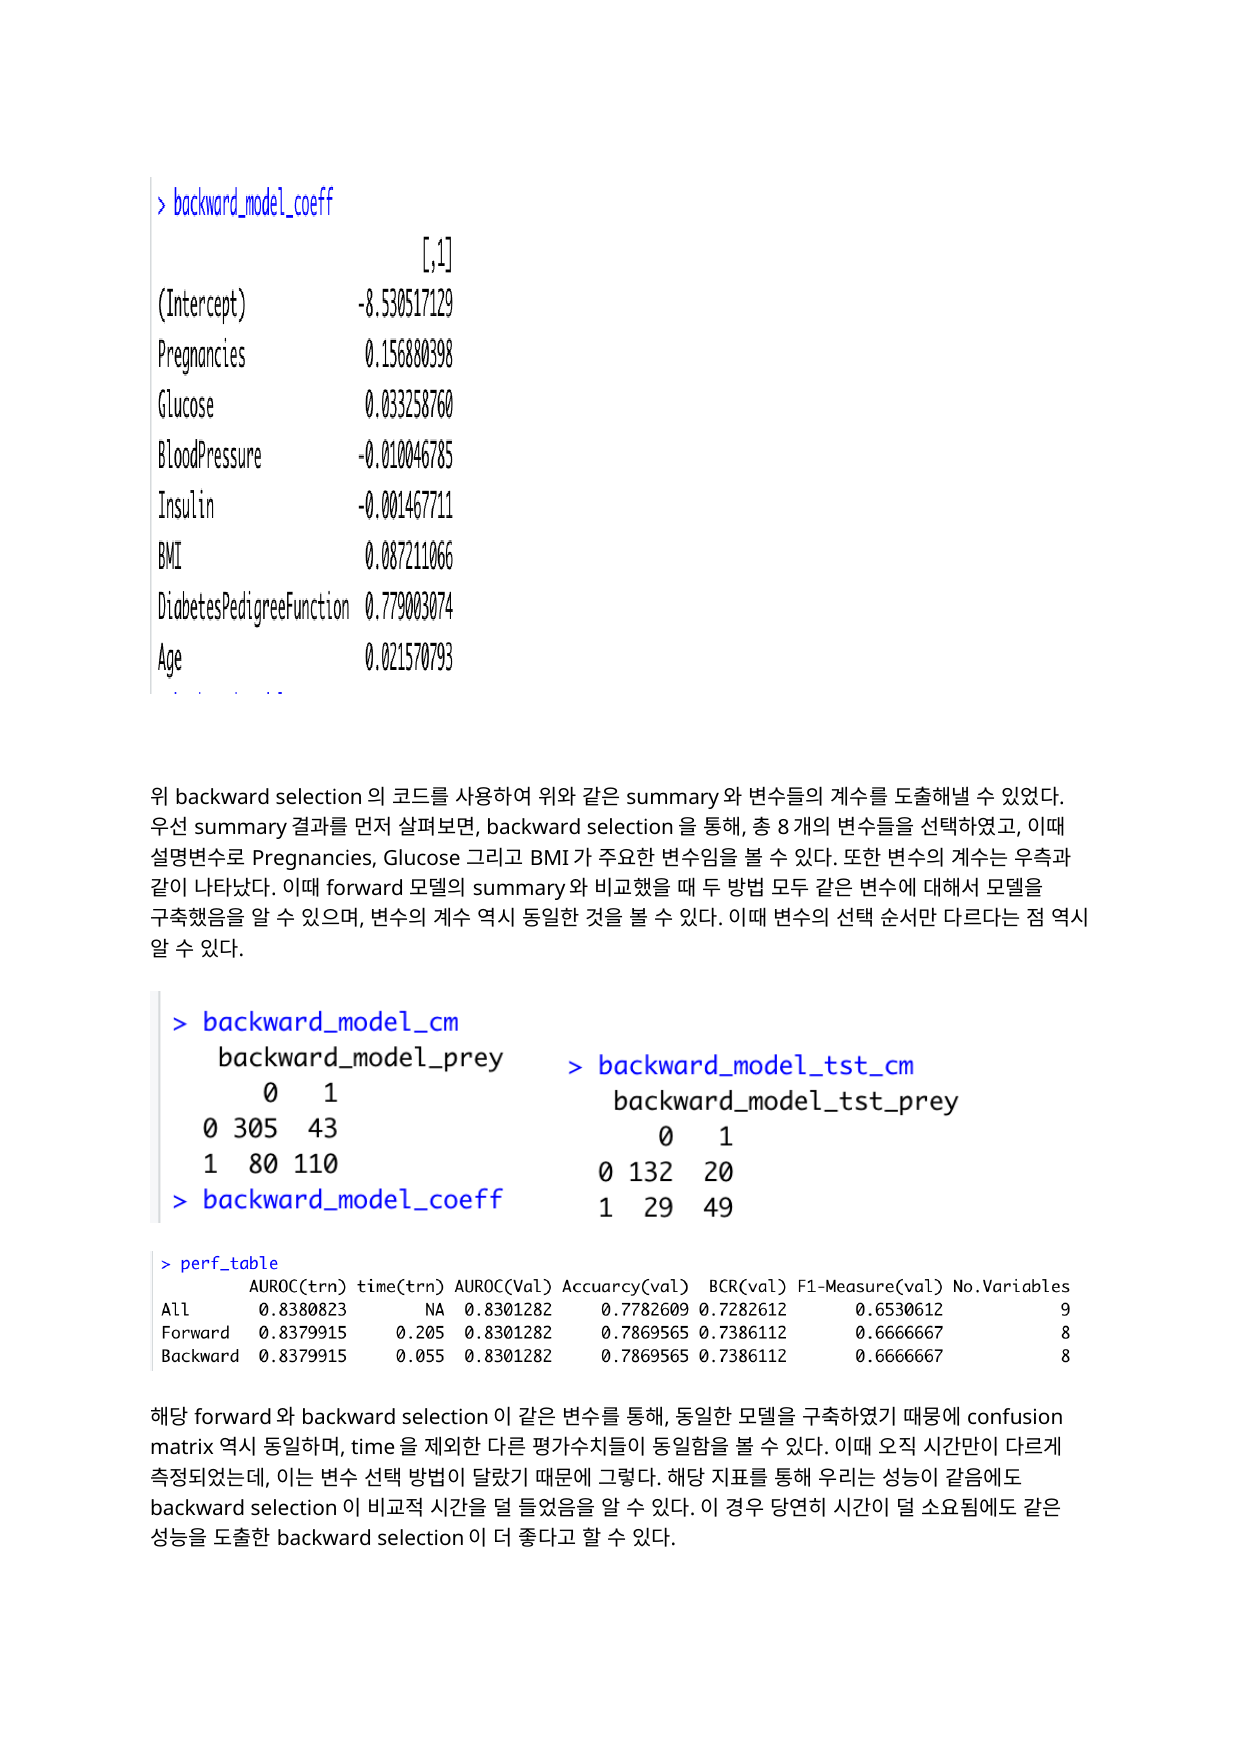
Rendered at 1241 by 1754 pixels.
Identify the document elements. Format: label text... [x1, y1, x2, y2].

picture [150, 991, 998, 1223]
text 해당 forward와 backward selection이 같은 변수를 통해, 동일한 모델을 구축하였기 때뭉에 confusion matrix 역시 동일하며, time을 제외한 다른 평가수치들이 동일함을 볼 수 있다. 이때 오직 시간만이 다르게 측정되었는데, 이는 변수 선택 방법이 달랐기 때문에 그렇다. 해당 지표를 통해 우리는 성능이 같음에도 backward selection이 비교적 시간을 덜 들었음을 알 수 있다. 이 경우 당연히 시간이 덜 소요됨에도 같은 성능을 도출한 backward selection이 더 좋다고 할 수 있다. [150, 1400, 1090, 1552]
picture [150, 1251, 1091, 1371]
text 위 backward selection의 코드를 사용하여 위와 같은 summary와 변수들의 계수를 도출해낼 수 있었다. 우선 summary결과를 먼저 살펴보면, backward selection을 통해, 총 8개의 변수들을 선택하였고, 이때 설명변수로 Pregnancies, Glucose 그리고 BMI가 주요한 변수임을 볼 수 있다. 또한 변수의 계수는 우측과 같이 나타났다. 이때 forward 모델의 summary와 비교했을 때 두 방법 모두 같은 변수에 대해서 모델을 구축했음을 알 수 있으며, 변수의 계수 역시 동일한 것을 볼 수 있다. 이때 변수의 선택 순서만 다르다는 점 역시 알 수 있다. [150, 780, 1090, 962]
picture [150, 177, 469, 694]
